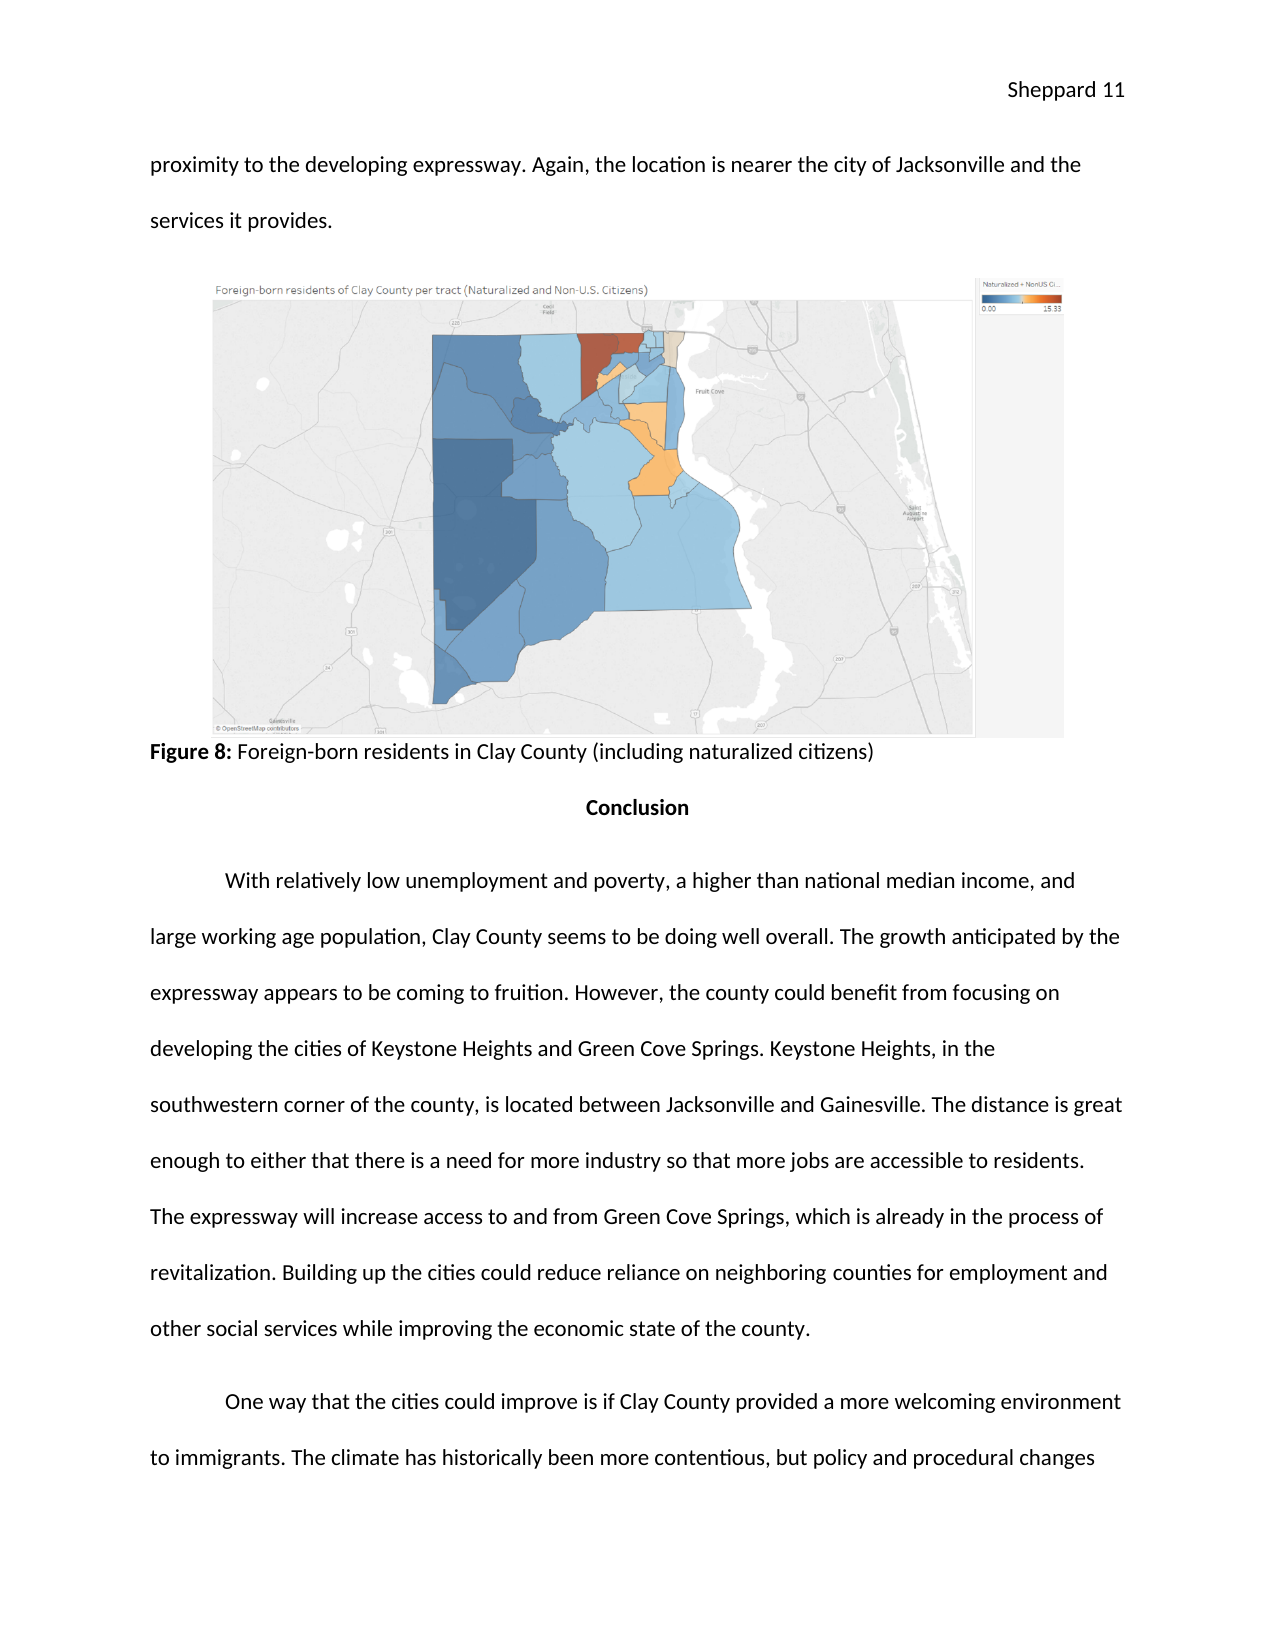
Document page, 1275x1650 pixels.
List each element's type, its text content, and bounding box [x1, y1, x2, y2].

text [150, 1387, 1125, 1471]
text Figure 8: Foreign-born residents in Clay County (including naturalized citizens) [150, 737, 1125, 765]
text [150, 150, 1125, 234]
picture [211, 278, 1064, 738]
text With relatively low unemployment and poverty, a higher than national median income, and large working age population, Clay County seems to be doing well overall. The growth anticipated by the expressway appears to be coming to fruition. However, the county could benefit from focusing on developing the cities of Keystone Heights and Green Cove Springs. Keystone Heights, in the southwestern corner of the county, is located between Jacksonville and Gainesville. The distance is great enough to either that there is a need for more industry so that more jobs are accessible to residents. The expressway will increase access to and from Green Cove Springs, which is already in the process of revitalization. Building up the cities could reduce reliance on neighboring counties for employment and other social services while improving the economic state of the county. [150, 866, 1125, 1342]
text Conclusion [150, 793, 1125, 821]
